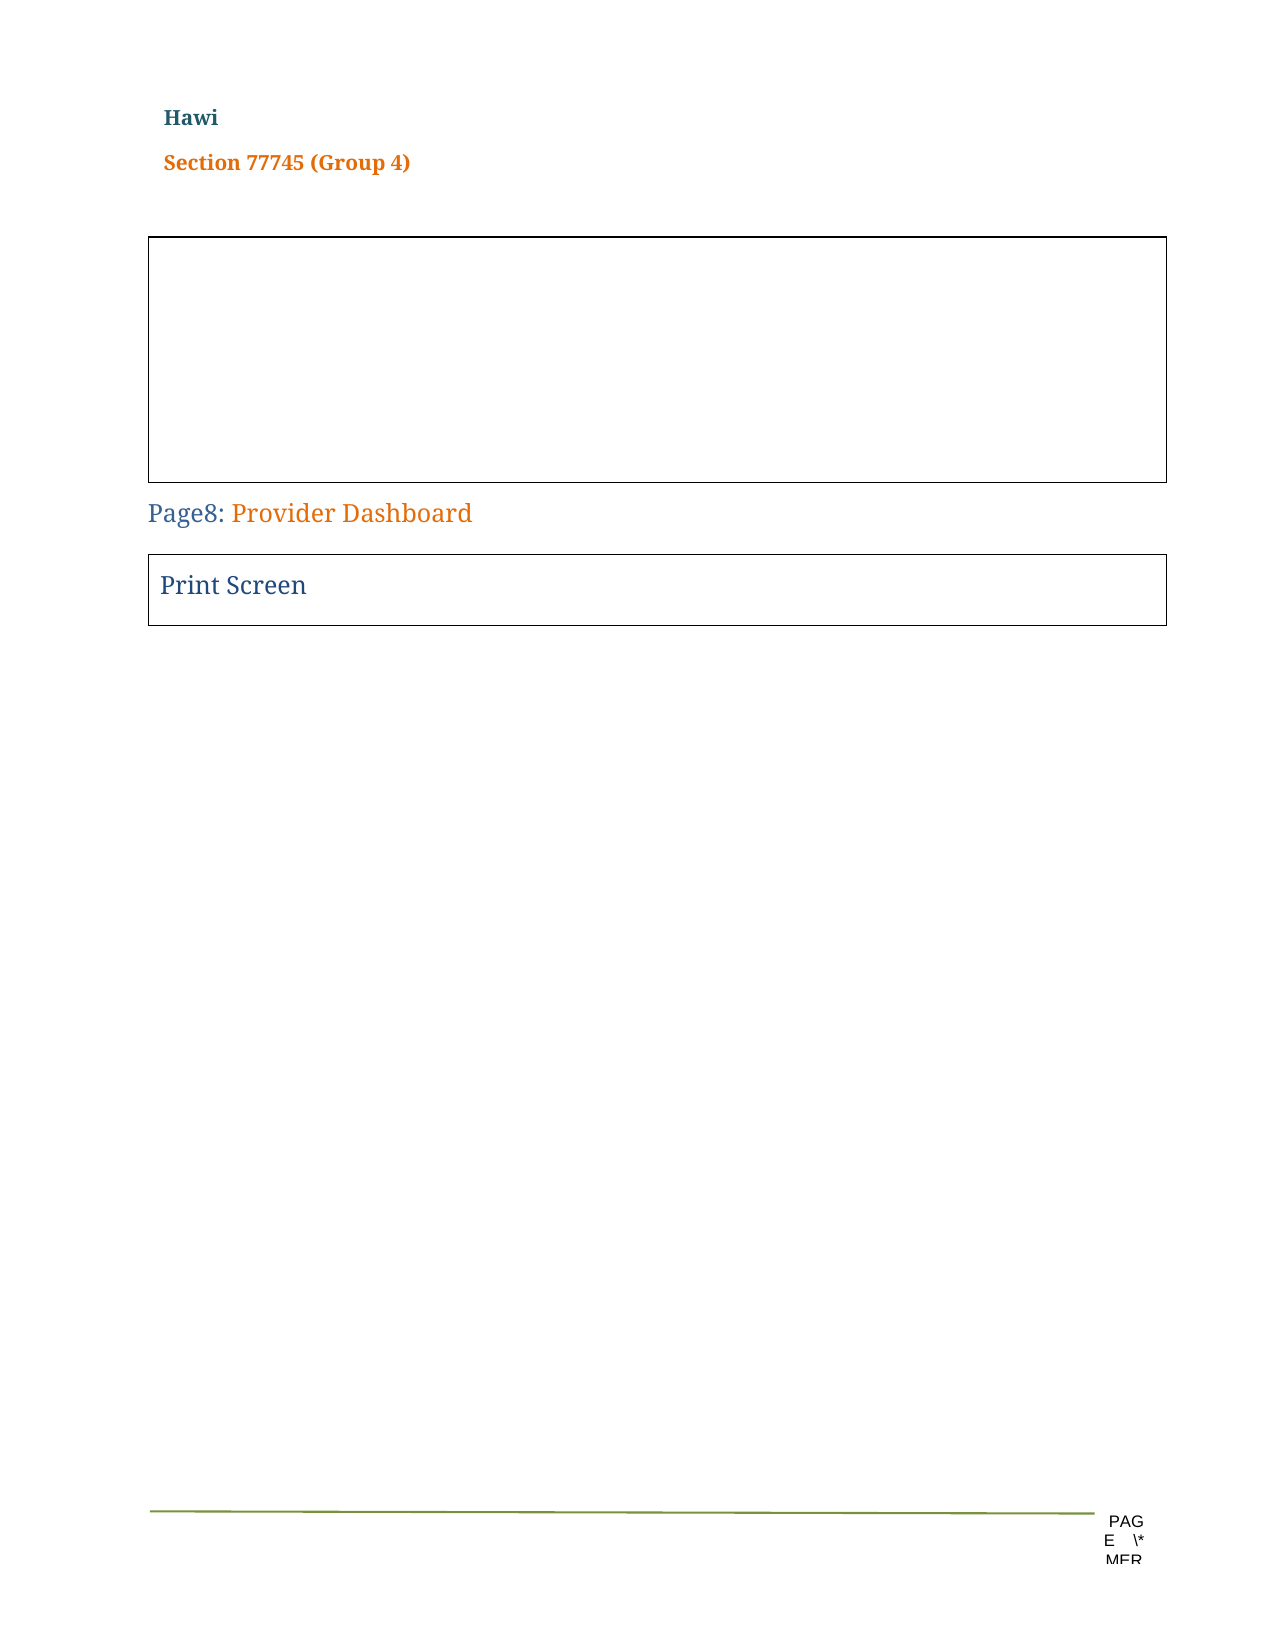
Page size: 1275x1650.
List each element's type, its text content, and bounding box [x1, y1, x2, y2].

text Page8: Provider Dashboard [148, 496, 1167, 530]
table_cell [149, 238, 1166, 482]
table_header Print Screen [149, 555, 1166, 625]
